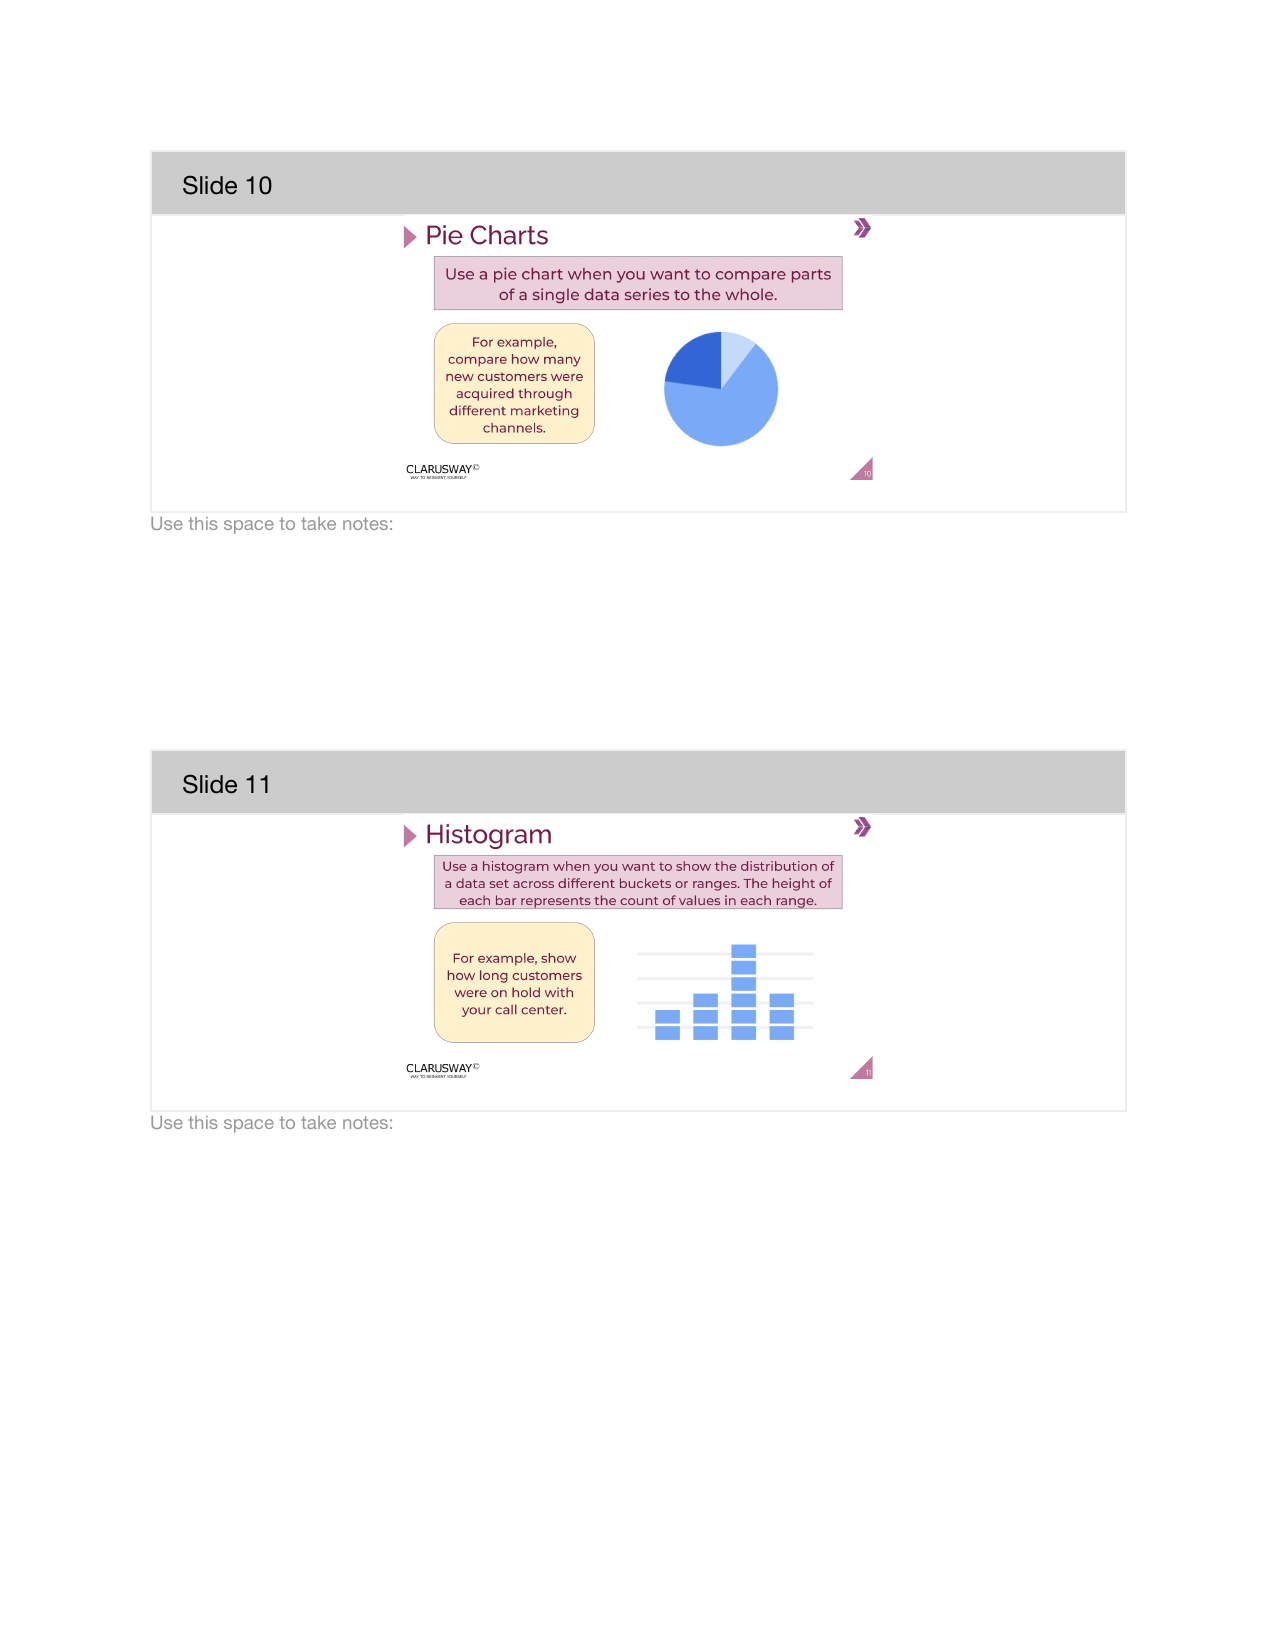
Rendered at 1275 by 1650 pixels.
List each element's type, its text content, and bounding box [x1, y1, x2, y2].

table_header Slide 10 [152, 152, 1125, 214]
picture [403, 814, 873, 1079]
text Use this space to take notes: [150, 1112, 1125, 1135]
table_cell [152, 815, 1125, 1110]
table_cell [152, 216, 1125, 511]
picture [403, 215, 873, 480]
table_header Slide 11 [152, 751, 1125, 813]
text Use this space to take notes: [150, 513, 1125, 536]
